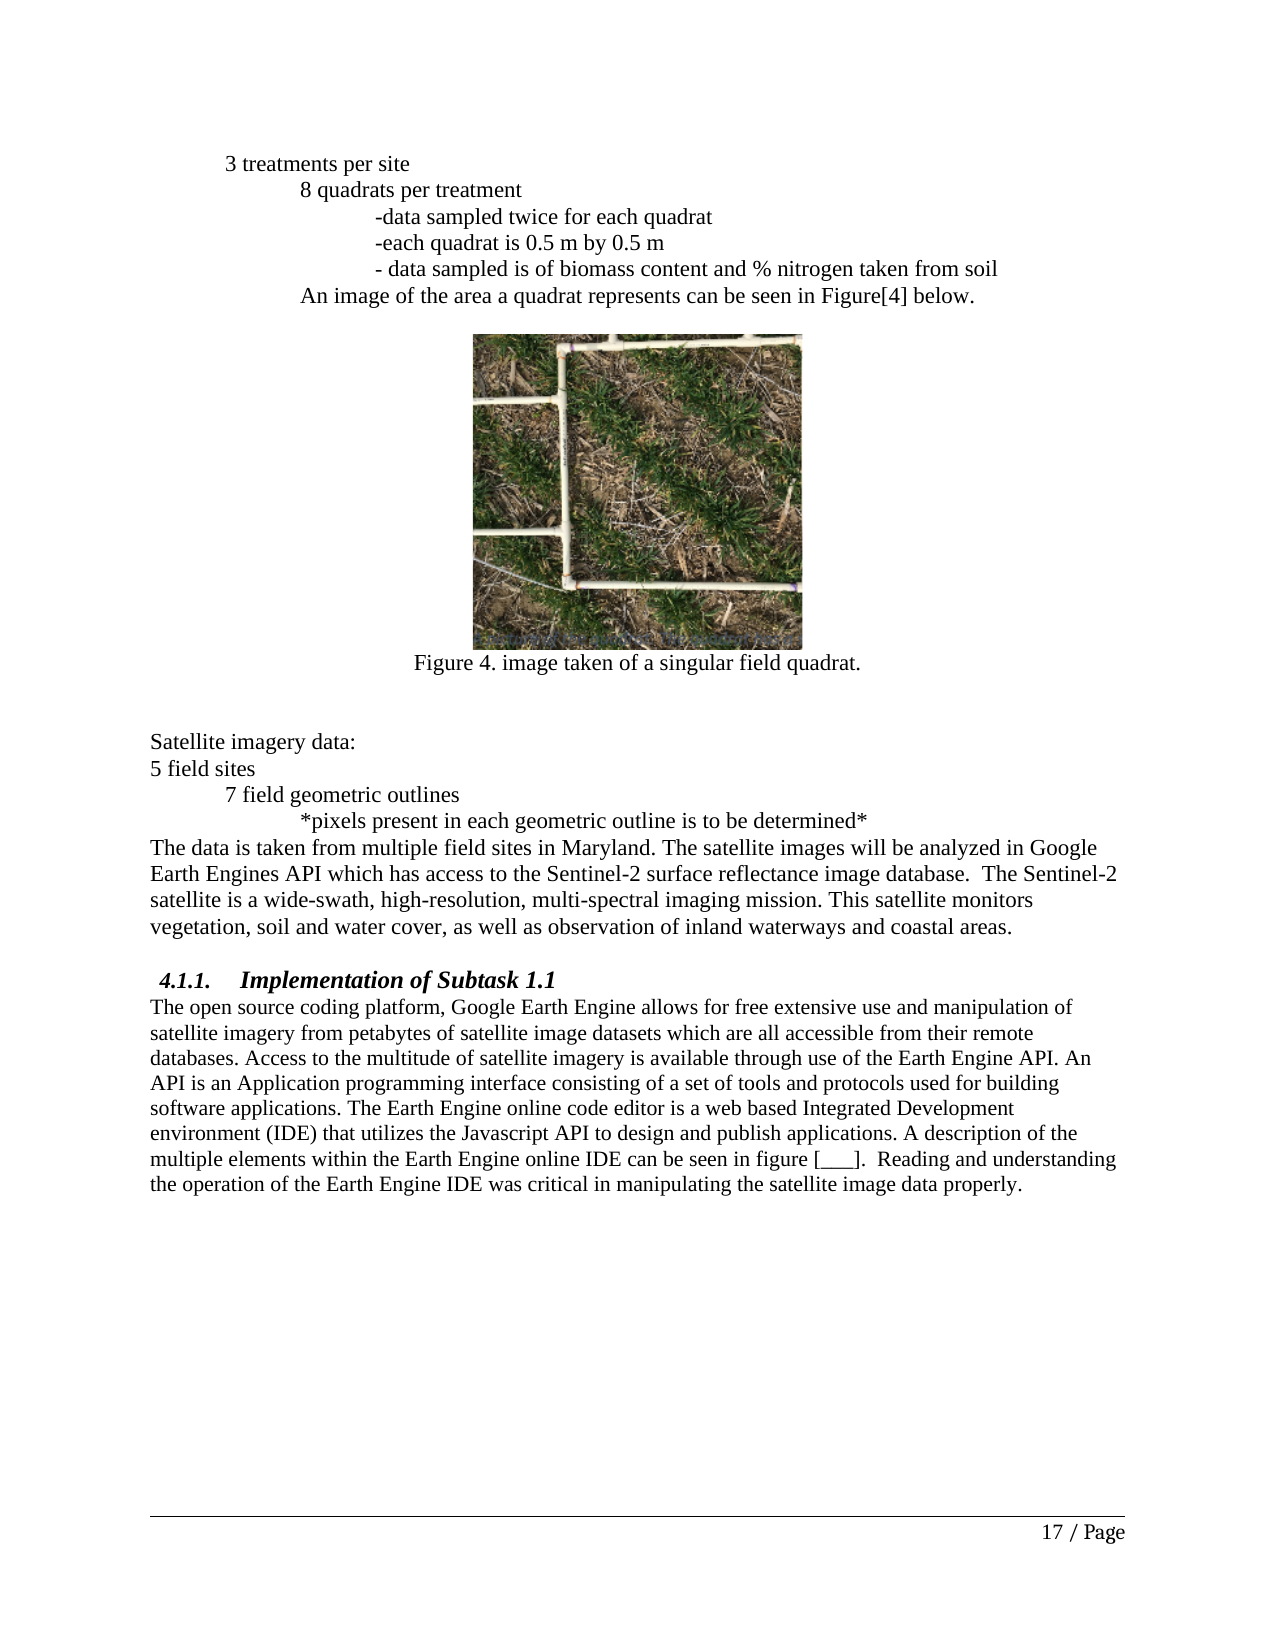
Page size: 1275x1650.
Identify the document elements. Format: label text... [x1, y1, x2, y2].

text 3 treatments per site [150, 150, 1125, 176]
text -each quadrat is 0.5 m by 0.5 m [150, 229, 1125, 255]
text The data is taken from multiple field sites in Maryland. The satellite images will be analyzed in Google Earth Engines API which has access to the Sentinel-2 surface reflectance image database. The Sentinel-2 satellite is a wide-swath, high-resolution, multi-spectral imaging mission. This satellite monitors vegetation, soil and water cover, as well as observation of inland waterways and coastal areas. [150, 834, 1125, 939]
subtitle Implementation of Subtask 1.1 [159, 966, 1125, 994]
text *pixels present in each geometric outline is to be determined* [150, 807, 1125, 834]
text Satellite imagery data: [150, 728, 1125, 755]
text An image of the area a quadrat represents can be seen in Figure[4] below. [150, 282, 1125, 308]
text - data sampled is of biomass content and % nitrogen taken from soil [150, 255, 1125, 282]
text Figure 4. image taken of a singular field quadrat. [150, 649, 1125, 676]
picture [472, 334, 803, 650]
text 5 field sites [150, 755, 1125, 781]
text 7 field geometric outlines [150, 781, 1125, 807]
text The open source coding platform, Google Earth Engine allows for free extensive use and manipulation of satellite imagery from petabytes of satellite image datasets which are all accessible from their remote databases. Access to the multitude of satellite imagery is available through use of the Earth Engine API. An API is an Application programming interface consisting of a set of tools and protocols used for building software applications. The Earth Engine online code editor is a web based Integrated Development environment (IDE) that utilizes the Javascript API to design and publish applications. A description of the multiple elements within the Earth Engine online IDE can be seen in figure [___]. Reading and understanding the operation of the Earth Engine IDE was critical in manipulating the satellite image data properly. [150, 994, 1125, 1196]
text 8 quadrats per treatment [150, 176, 1125, 203]
text -data sampled twice for each quadrat [150, 203, 1125, 229]
